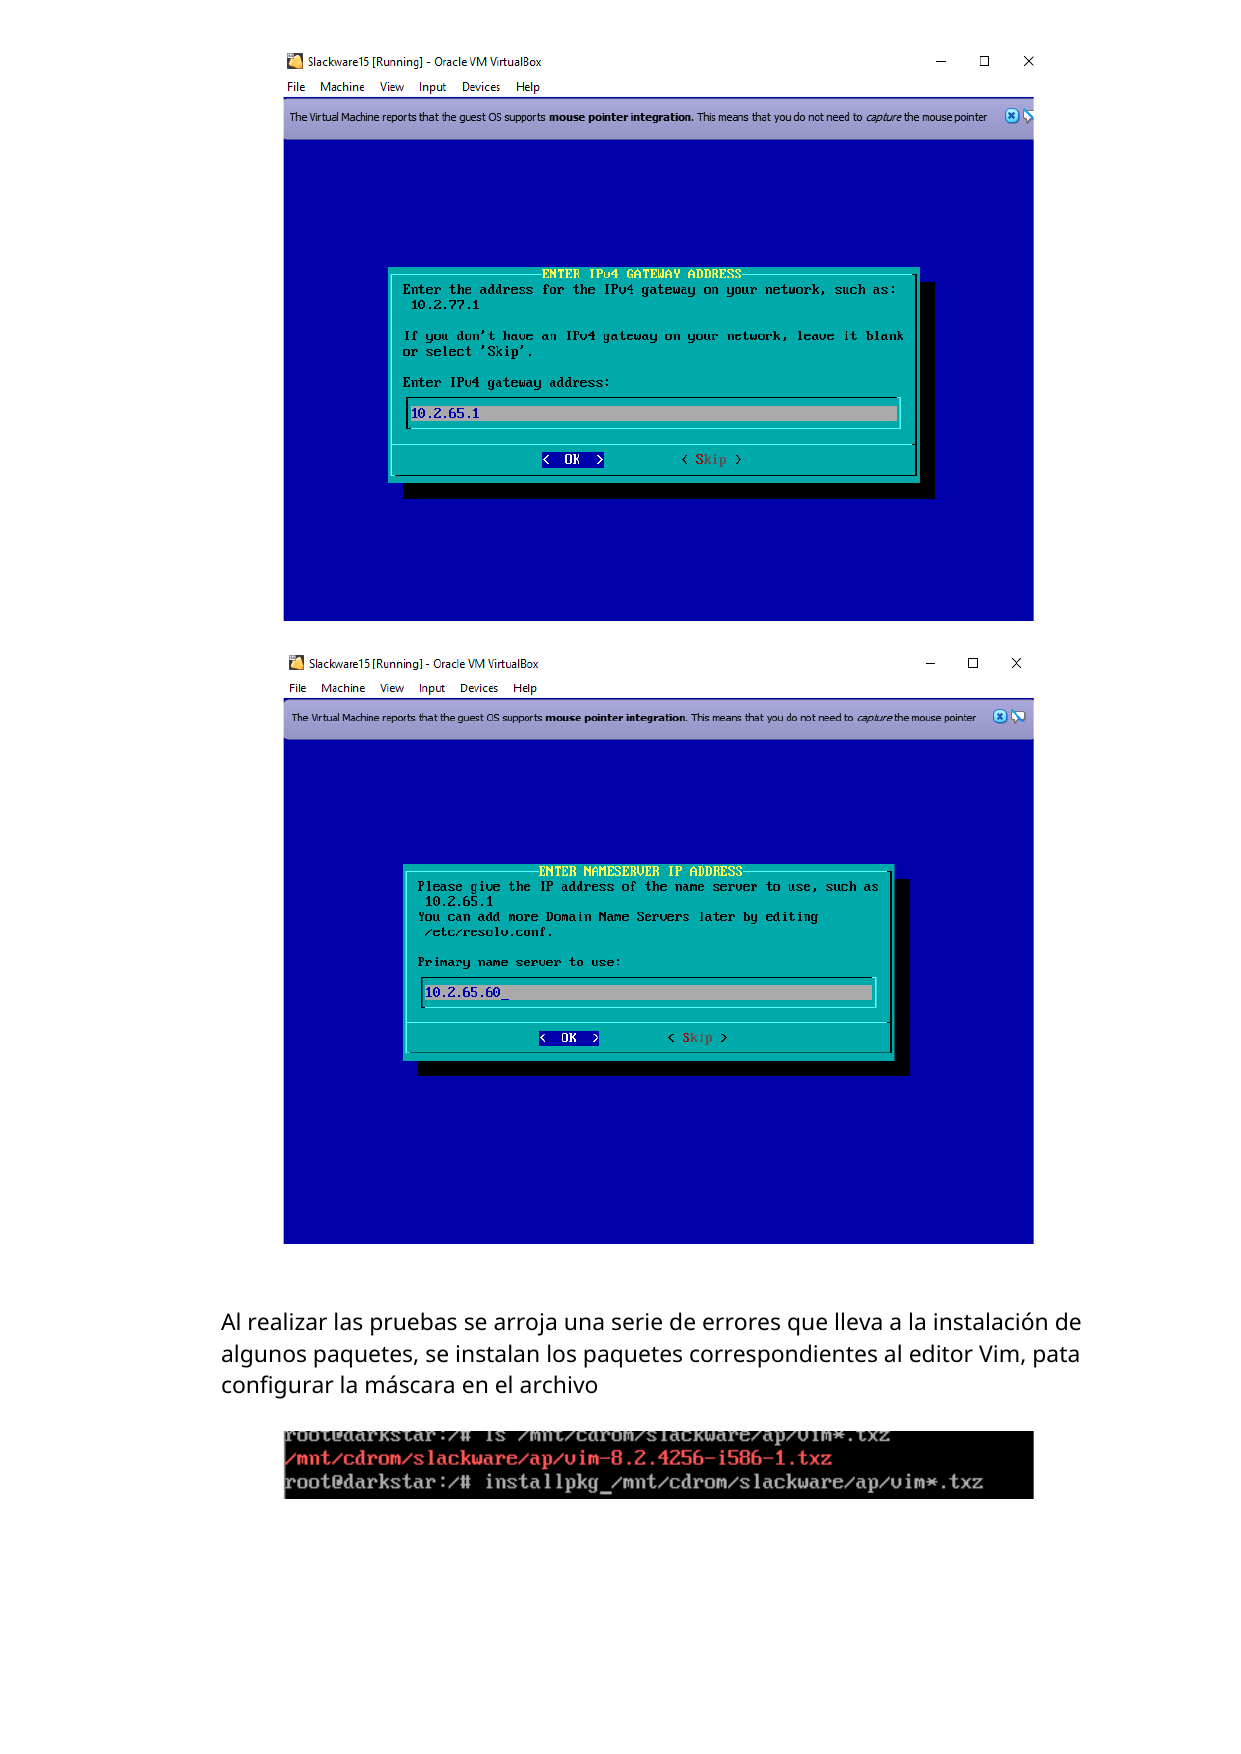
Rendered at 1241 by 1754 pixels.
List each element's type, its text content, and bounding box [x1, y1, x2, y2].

picture [283, 651, 1034, 1244]
picture [283, 50, 1034, 621]
list Al realizar las pruebas se arroja una serie de errores que lleva a la instalación de algunos paquetes, se instalan los paquetes correspondientes al editor Vim, pata configurar la máscara en el archivo [221, 1306, 1096, 1400]
picture [283, 1431, 1034, 1499]
